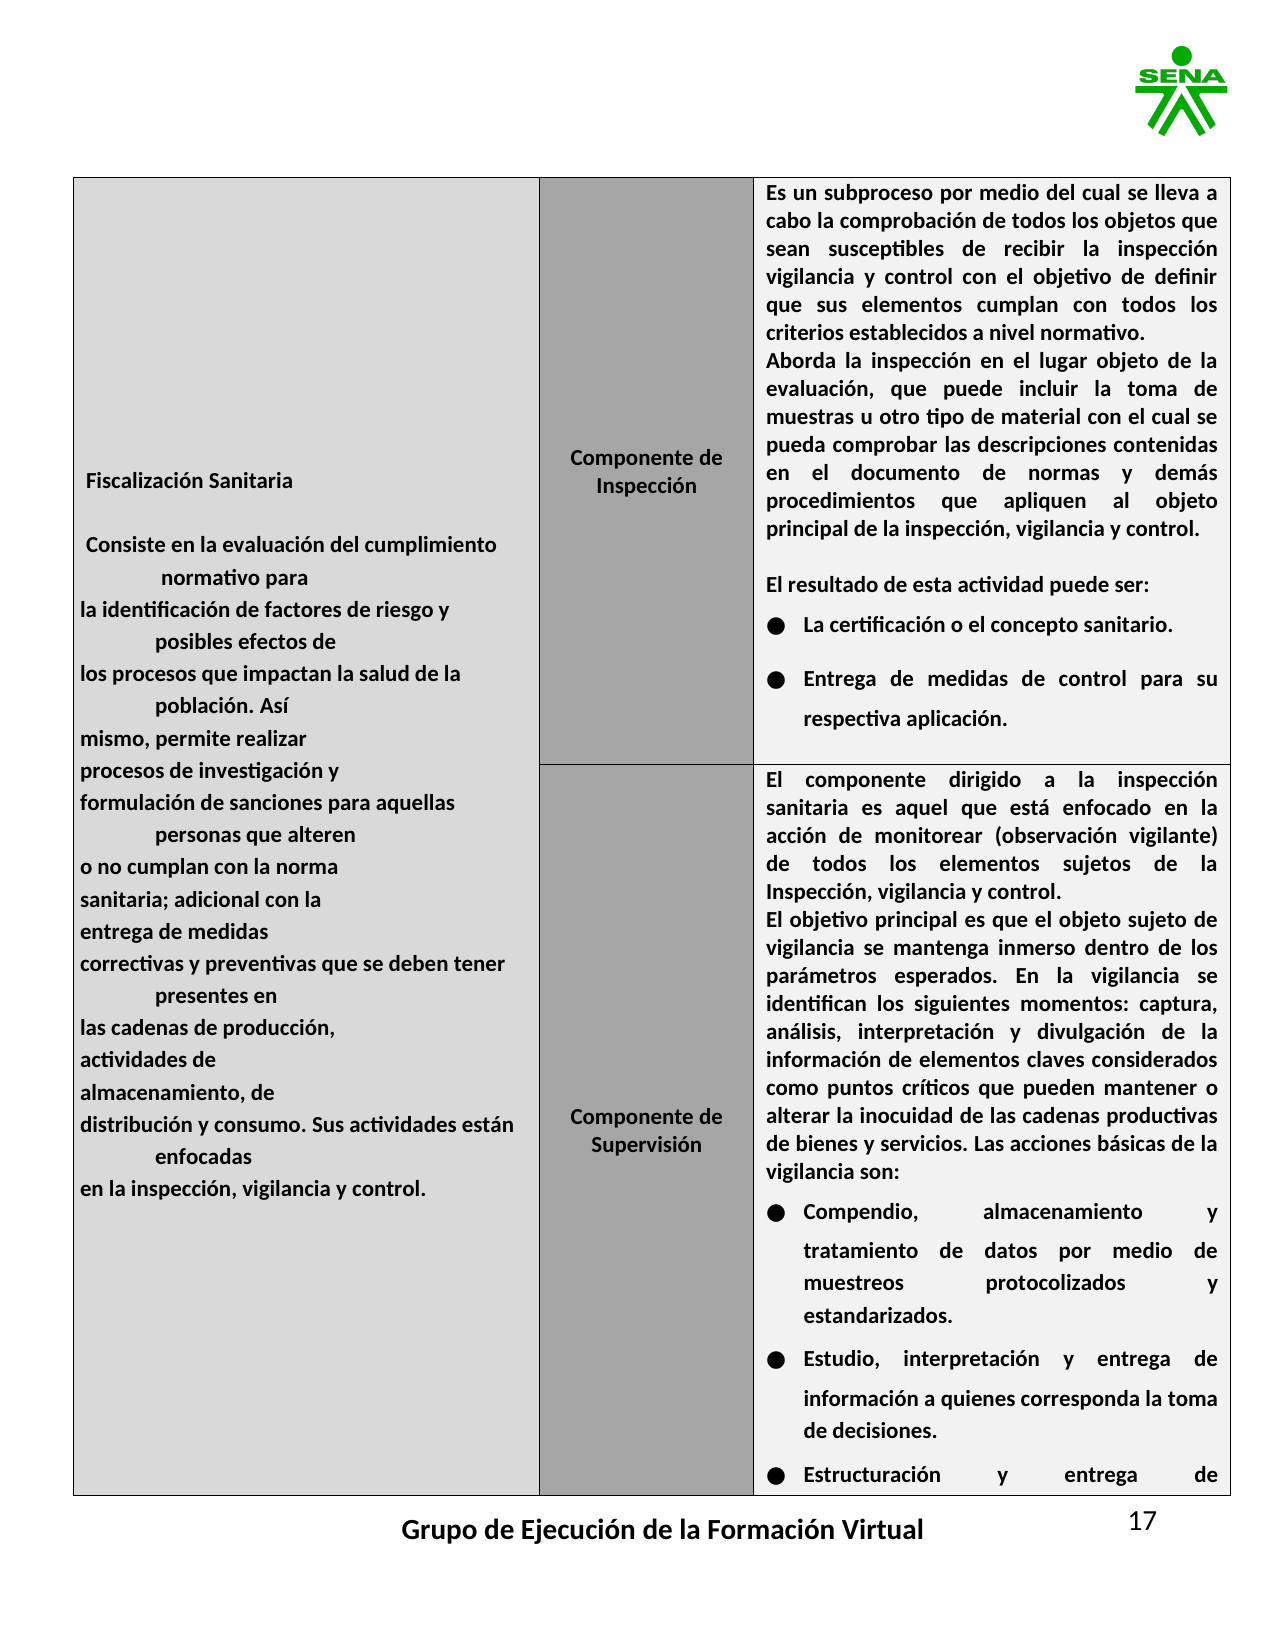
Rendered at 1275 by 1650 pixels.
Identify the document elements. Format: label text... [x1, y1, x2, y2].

table_header Componente de Inspección [540, 178, 753, 764]
picture [1135, 46, 1228, 136]
table_header Es un subproceso por medio del cual se lleva a cabo la comprobación de todos los objetos que sean susceptibles de recibir la inspección vigilancia y control con el objetivo de definir que sus elementos cumplan con todos los criterios establecidos a nivel normativo. Aborda la inspección en el lugar objeto de la evaluación, que puede incluir la toma de muestras u otro tipo de material con el cual se pueda comprobar las descripciones contenidas en el documento de normas y demás procedimientos que apliquen al objeto principal de la inspección, vigilancia y control. El resultado de esta actividad puede ser: La certificación o el concepto sanitario. Entrega de medidas de control para su respectiva aplicación. [754, 178, 1230, 764]
table_header Fiscalización Sanitaria Consiste en la evaluación del cumplimiento normativo para la identificación de factores de riesgo y posibles efectos de los procesos que impactan la salud de la población. Así mismo, permite realizar procesos de investigación y formulación de sanciones para aquellas personas que alteren o no cumplan con la norma sanitaria; adicional con la entrega de medidas correctivas y preventivas que se deben tener presentes en las cadenas de producción, actividades de almacenamiento, de distribución y consumo. Sus actividades están enfocadas en la inspección, vigilancia y control. [74, 178, 539, 1495]
table_cell Componente de Supervisión [540, 765, 753, 1495]
